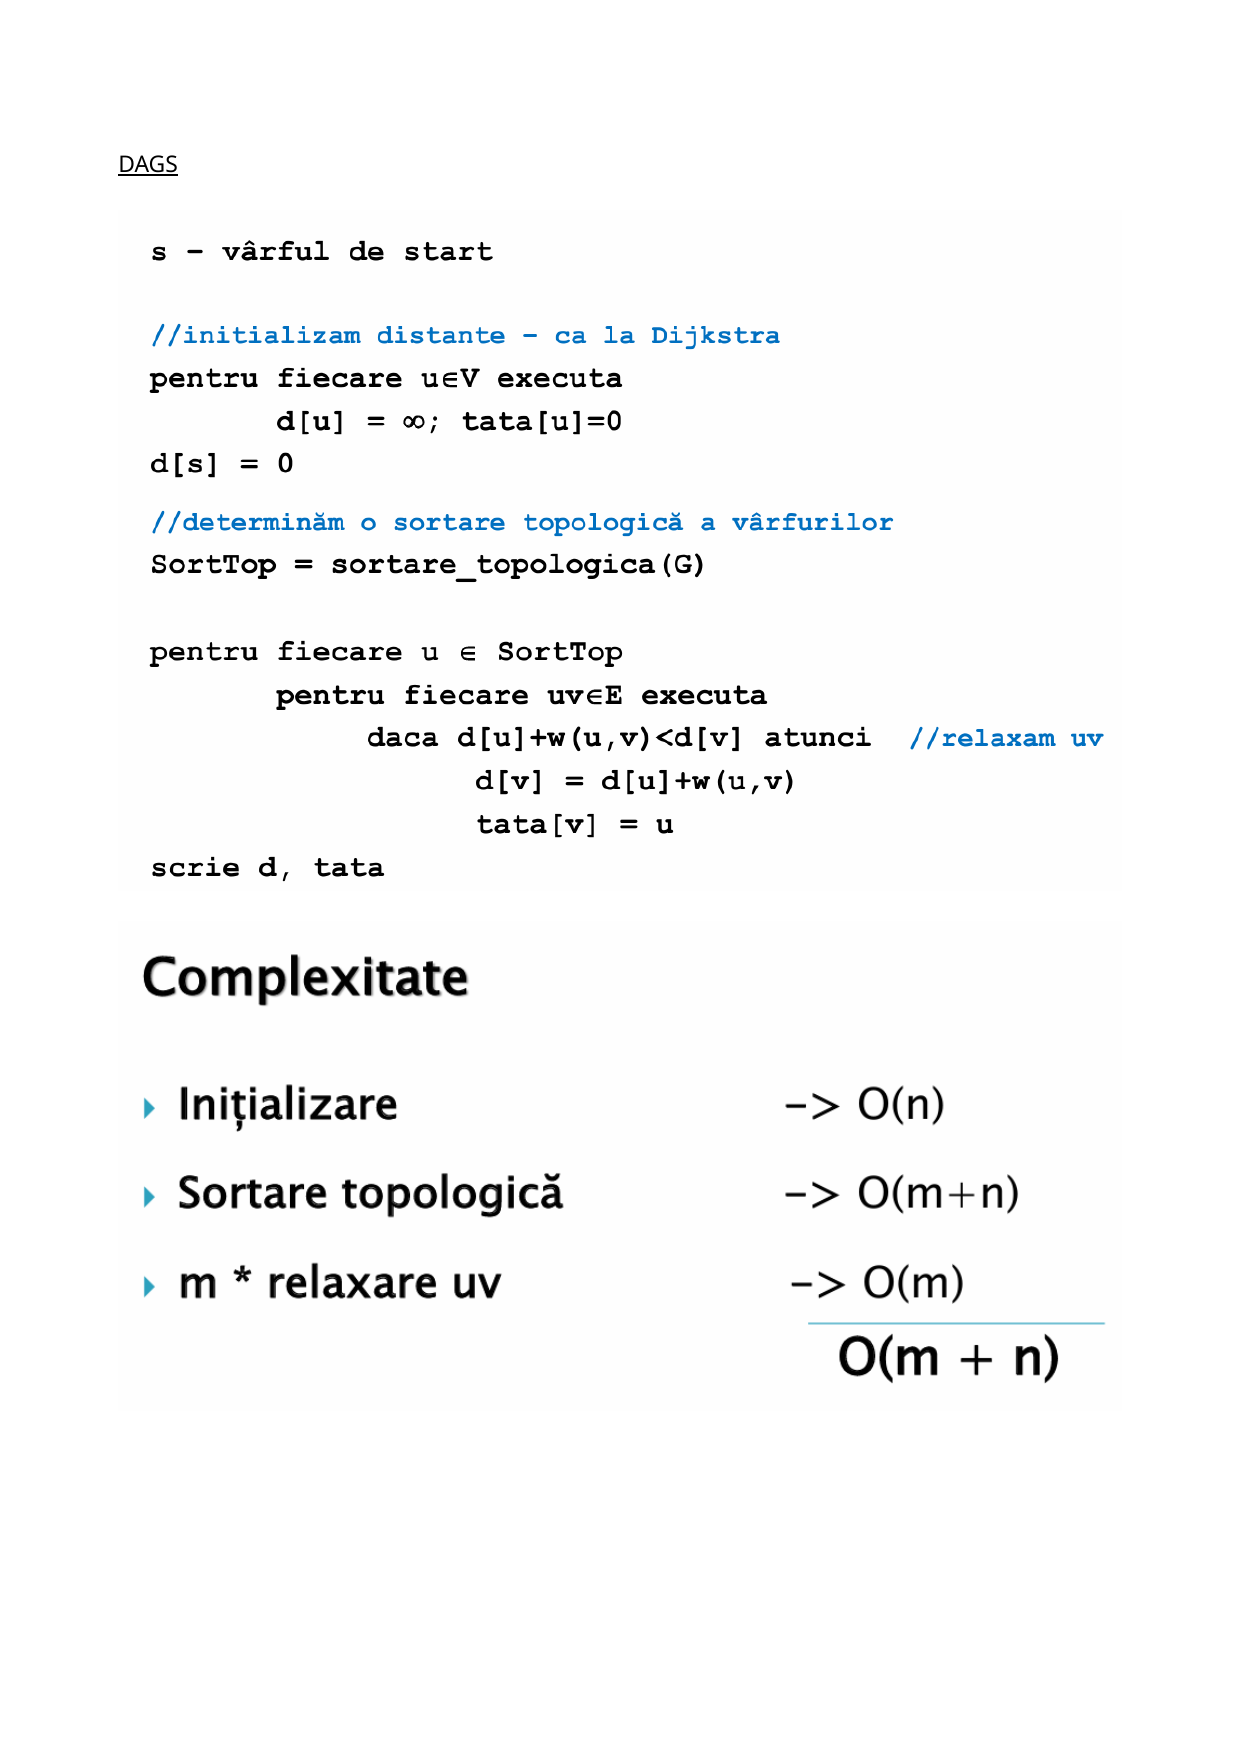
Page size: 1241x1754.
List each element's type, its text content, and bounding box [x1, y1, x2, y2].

picture [118, 921, 1123, 1411]
picture [118, 210, 1123, 891]
text DAGS [118, 148, 1122, 179]
